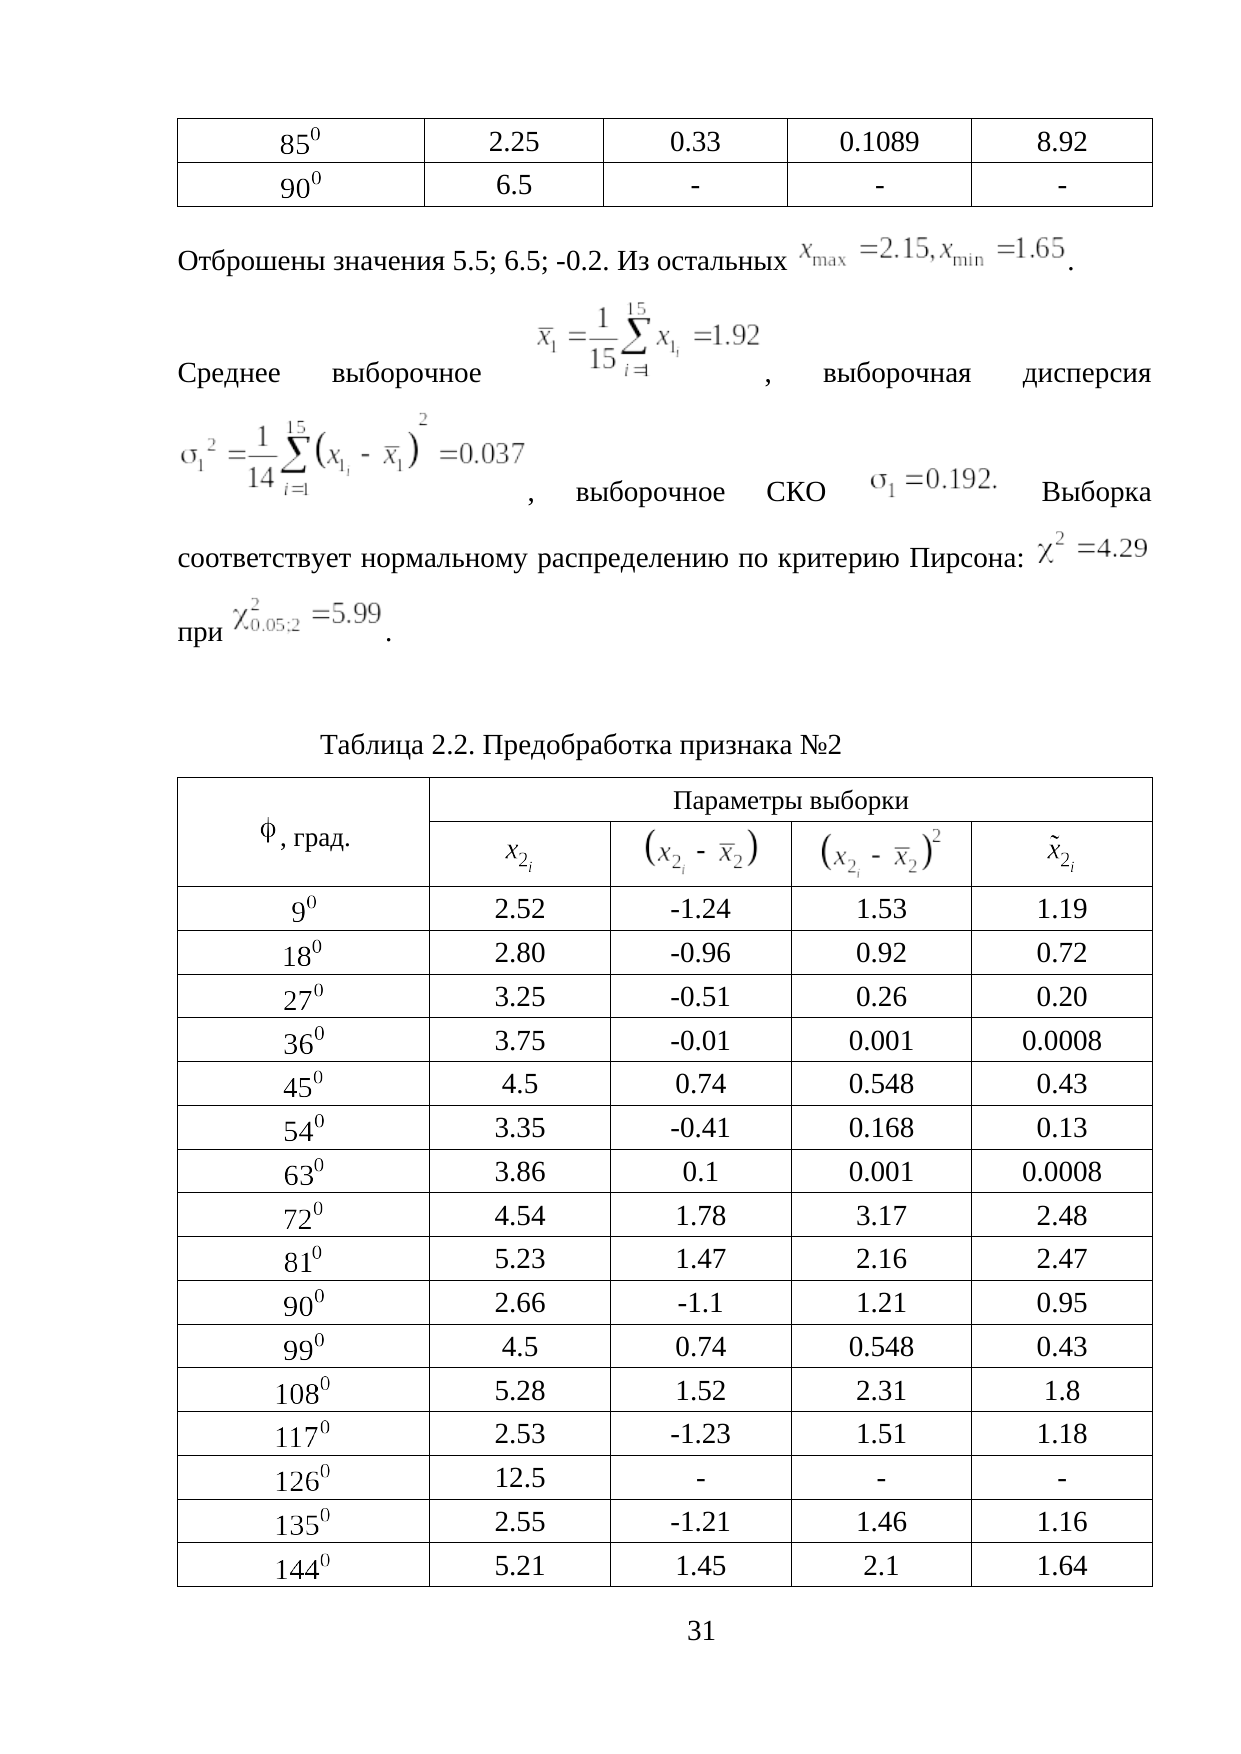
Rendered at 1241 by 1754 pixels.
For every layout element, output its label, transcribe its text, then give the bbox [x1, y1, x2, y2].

table_cell 0.001 [792, 1150, 971, 1192]
table_cell 2.80 [430, 931, 610, 973]
table_cell 2.55 [430, 1500, 610, 1542]
table_cell [611, 822, 791, 886]
table_cell 2.48 [972, 1193, 1152, 1236]
table_cell -1.24 [611, 887, 791, 930]
table_cell [178, 1368, 429, 1411]
text Отброшены значения 5.5; 6.5; -0.2. Из остальных . [177, 232, 1152, 277]
table_cell 0.26 [792, 975, 971, 1017]
table_cell [178, 975, 429, 1017]
table_cell 0.168 [792, 1106, 971, 1148]
table_cell [178, 163, 424, 206]
table_cell 0.92 [792, 931, 971, 973]
table_cell 1.46 [792, 1500, 971, 1542]
table_cell 12.5 [430, 1456, 610, 1498]
table_cell 2.47 [972, 1237, 1152, 1280]
table_cell [178, 1237, 429, 1280]
table_cell - [604, 163, 787, 206]
table_cell 0.20 [972, 975, 1152, 1017]
table_cell [178, 931, 429, 973]
table_cell [178, 1500, 429, 1542]
table_cell -0.41 [611, 1106, 791, 1148]
table_cell [178, 1018, 429, 1061]
table_cell 2.52 [430, 887, 610, 930]
table_cell [178, 1412, 429, 1455]
table_cell 5.21 [430, 1543, 610, 1586]
table_cell 0.43 [972, 1325, 1152, 1367]
table_cell 1.8 [972, 1368, 1152, 1411]
table_cell 0.13 [972, 1106, 1152, 1148]
table_cell 2.66 [430, 1281, 610, 1323]
table_cell [178, 1456, 429, 1498]
table_cell 2.53 [430, 1412, 610, 1455]
table_cell [972, 822, 1152, 886]
table_cell 3.25 [430, 975, 610, 1017]
table_cell 1.51 [792, 1412, 971, 1455]
table_cell [178, 1193, 429, 1236]
table_cell 6.5 [425, 163, 603, 206]
table_cell [792, 822, 971, 886]
table_cell [178, 1281, 429, 1323]
table_cell 4.5 [430, 1062, 610, 1105]
table_cell 1.16 [972, 1500, 1152, 1542]
table_cell 1.78 [611, 1193, 791, 1236]
table_cell 0.1089 [788, 119, 971, 162]
table_cell 4.54 [430, 1193, 610, 1236]
table_cell -0.96 [611, 931, 791, 973]
text Среднее выборочное , выборочная дисперсия , выборочное СКО Выборка соответствует нормальному распределению по критерию Пирсона: при . [177, 294, 1152, 647]
table_cell [178, 119, 424, 162]
table_cell 4.5 [430, 1325, 610, 1367]
table_cell [178, 887, 429, 930]
table_cell 1.53 [792, 887, 971, 930]
table_cell [178, 1150, 429, 1192]
table_cell 3.86 [430, 1150, 610, 1192]
table_cell 1.64 [972, 1543, 1152, 1586]
table_cell - [788, 163, 971, 206]
table_cell 3.35 [430, 1106, 610, 1148]
table_cell - [611, 1456, 791, 1498]
table_cell 3.17 [792, 1193, 971, 1236]
table_cell -1.1 [611, 1281, 791, 1323]
text 2.2. Предобработка признака №2 [320, 727, 1152, 760]
table_cell 0.74 [611, 1325, 791, 1367]
table_cell 0.74 [611, 1062, 791, 1105]
table_cell -1.21 [611, 1500, 791, 1542]
table_cell 0.548 [792, 1325, 971, 1367]
table_cell 2.1 [792, 1543, 971, 1586]
table_cell 1.21 [792, 1281, 971, 1323]
table_cell -0.51 [611, 975, 791, 1017]
table_cell 2.31 [792, 1368, 971, 1411]
table_cell - [792, 1456, 971, 1498]
table_cell 0.1 [611, 1150, 791, 1192]
table_cell - [972, 1456, 1152, 1498]
table_cell [178, 1325, 429, 1367]
table_cell 5.28 [430, 1368, 610, 1411]
table_cell 3.75 [430, 1018, 610, 1061]
table_cell 8.92 [972, 119, 1152, 162]
table_cell [430, 822, 610, 886]
table_cell -0.01 [611, 1018, 791, 1061]
table_cell 2.16 [792, 1237, 971, 1280]
table_cell [178, 1062, 429, 1105]
table_cell 1.52 [611, 1368, 791, 1411]
table_cell -1.23 [611, 1412, 791, 1455]
table_header Параметры выборки [430, 778, 1152, 821]
table_cell 0.0008 [972, 1018, 1152, 1061]
table_cell [178, 1543, 429, 1586]
table_cell [178, 1106, 429, 1148]
table_cell 0.0008 [972, 1150, 1152, 1192]
table_cell 2.25 [425, 119, 603, 162]
table_cell 0.001 [792, 1018, 971, 1061]
table_cell 0.33 [604, 119, 787, 162]
table_cell 0.548 [792, 1062, 971, 1105]
table_cell 1.19 [972, 887, 1152, 930]
table_cell 5.23 [430, 1237, 610, 1280]
table_header , град. [178, 778, 429, 886]
table_cell - [972, 163, 1152, 206]
table_cell 1.45 [611, 1543, 791, 1586]
table_cell 1.47 [611, 1237, 791, 1280]
table_cell 0.43 [972, 1062, 1152, 1105]
table_cell 0.72 [972, 931, 1152, 973]
table_cell 1.18 [972, 1412, 1152, 1455]
table_cell 0.95 [972, 1281, 1152, 1323]
